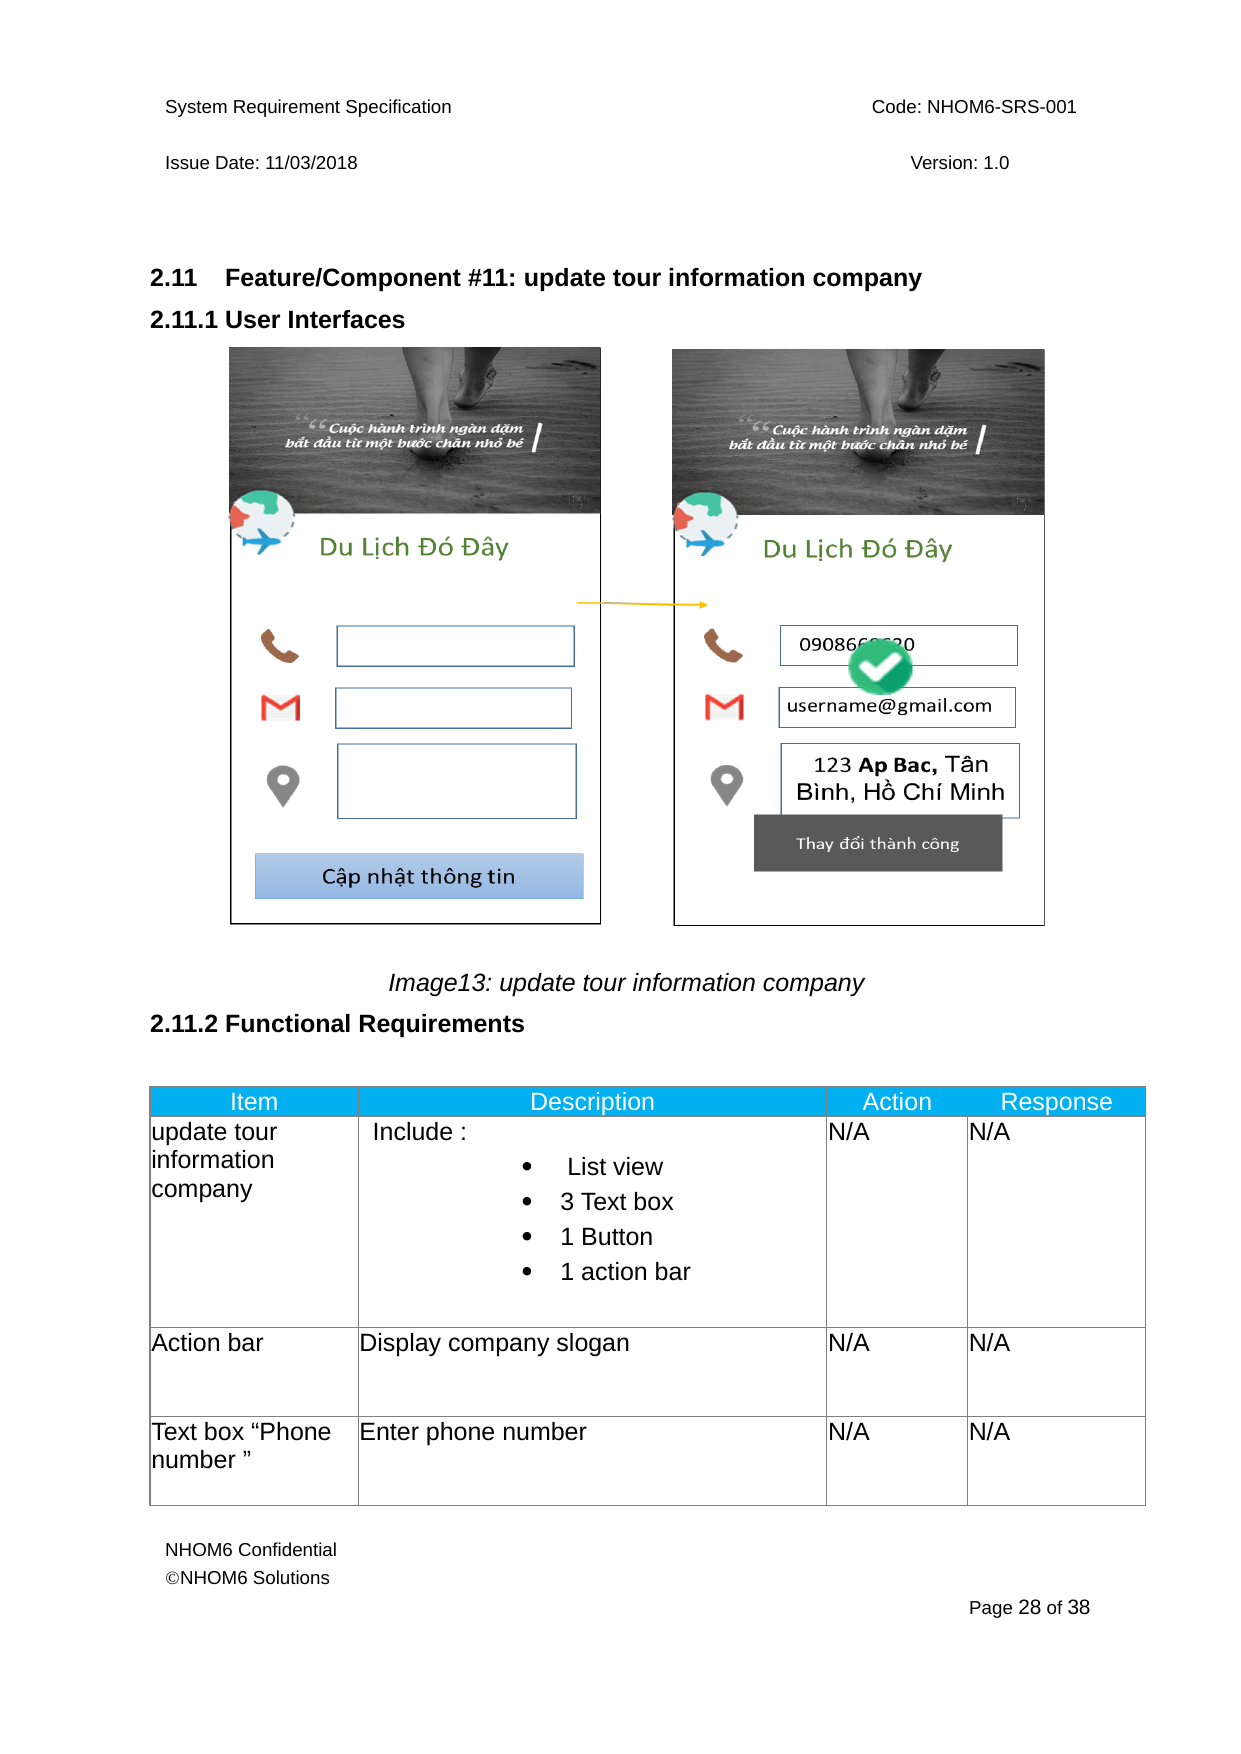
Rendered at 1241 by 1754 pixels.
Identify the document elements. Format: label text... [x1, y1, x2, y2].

table_cell Action bar [151, 1328, 358, 1416]
table_header Action [827, 1087, 967, 1116]
subtitle Functional Requirements [150, 1009, 1090, 1038]
table_header Item [151, 1087, 358, 1116]
table_cell Display company slogan [359, 1328, 826, 1416]
subtitle User Interfaces [150, 304, 1090, 333]
table_cell N/A [968, 1117, 1145, 1327]
table_cell N/A [968, 1328, 1145, 1416]
text Image13: update tour information company [165, 968, 1090, 997]
picture [223, 347, 1045, 926]
table_header Response [968, 1087, 1145, 1116]
table_cell update tour information company [151, 1117, 358, 1327]
table_cell N/A [968, 1417, 1145, 1504]
subtitle Feature/Component #11: update tour information company [150, 263, 1090, 292]
table_cell Enter phone number [359, 1417, 826, 1504]
table_cell N/A [827, 1328, 967, 1416]
table_cell N/A [827, 1117, 967, 1327]
table_cell N/A [827, 1417, 967, 1504]
table_header Description [359, 1087, 826, 1116]
table_cell Text box “Phone number ” [151, 1417, 358, 1504]
table_cell Include : List view 3 Text box 1 Button 1 action bar [359, 1117, 826, 1327]
